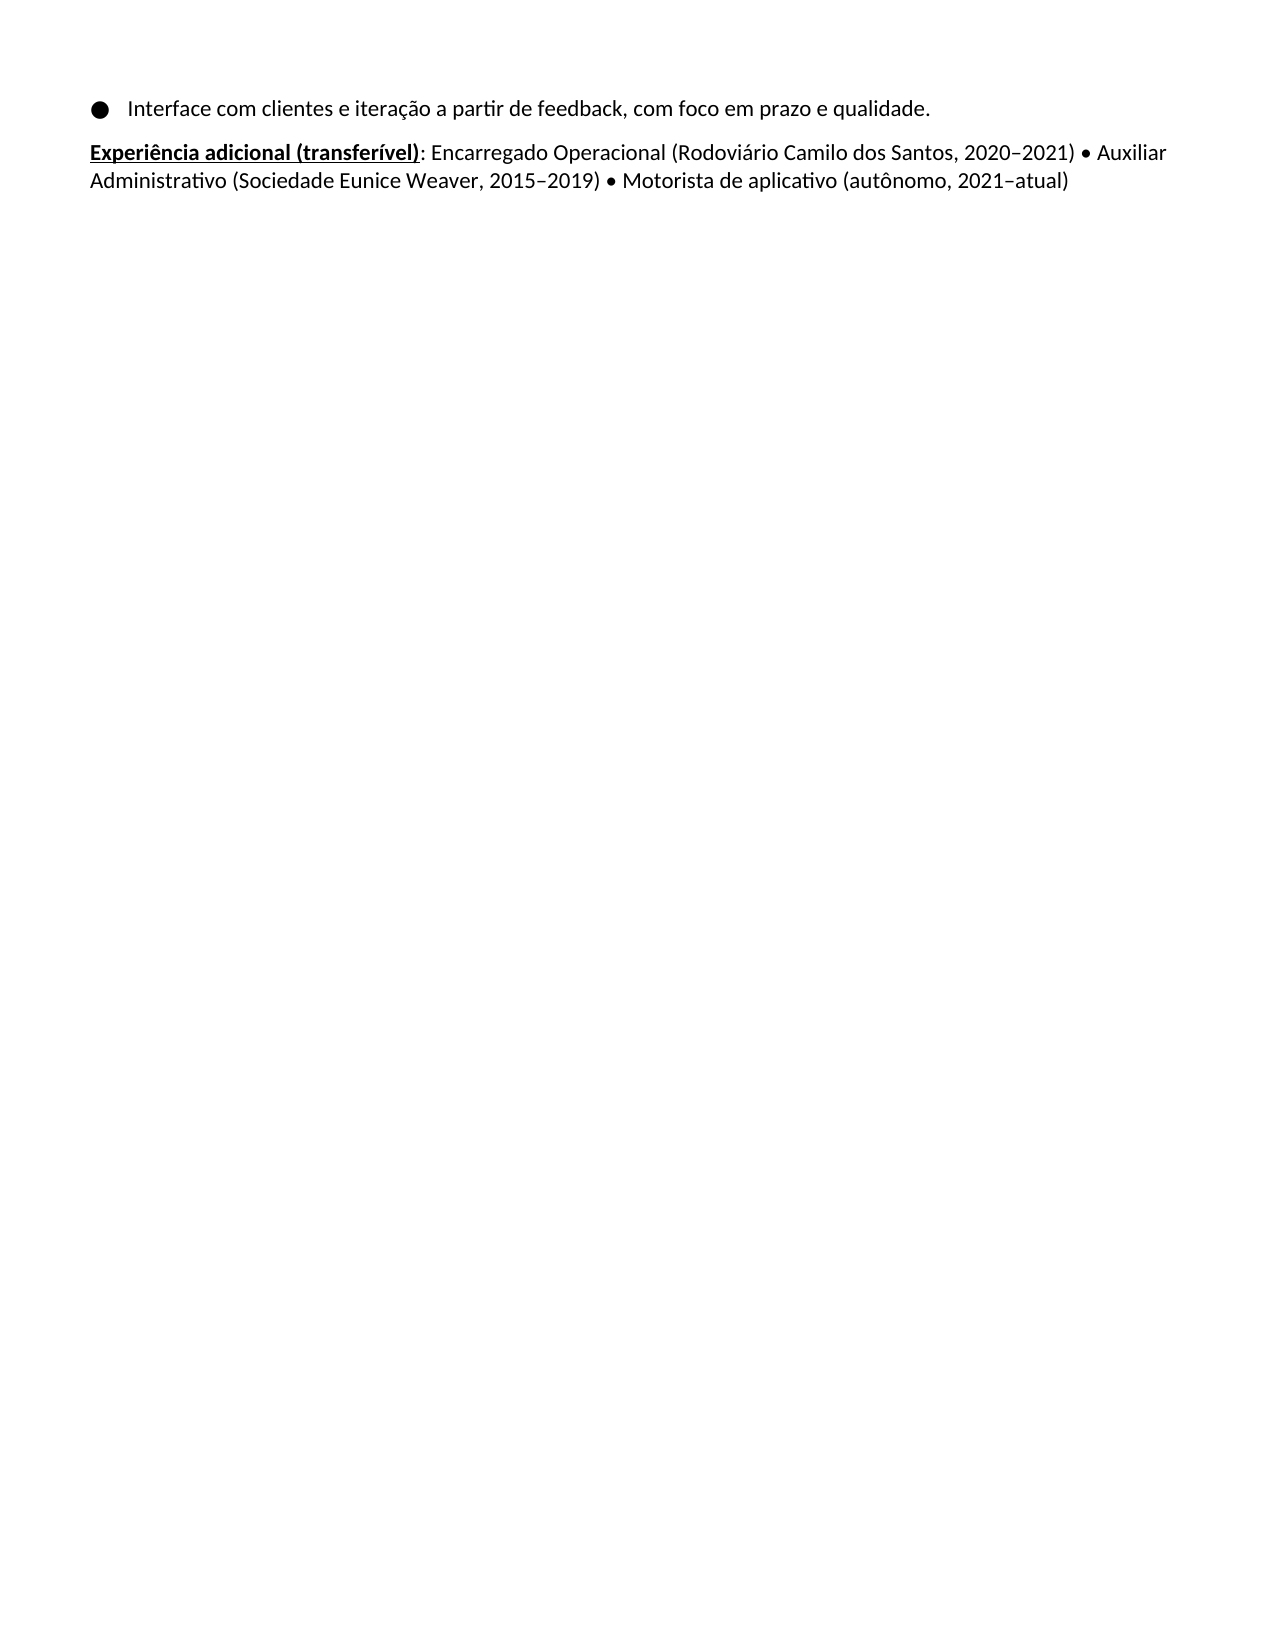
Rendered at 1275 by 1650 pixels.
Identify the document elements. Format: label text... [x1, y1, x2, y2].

list Interface com clientes e iteração a partir de feedback, com foco em prazo e qualidade. [90, 82, 1185, 129]
text Experiência adicional (transferível): Encarregado Operacional (Rodoviário Camilo dos Santos, 2020–2021) • Auxiliar Administrativo (Sociedade Eunice Weaver, 2015–2019) • Motorista de aplicativo (autônomo, 2021–atual) [90, 138, 1185, 194]
